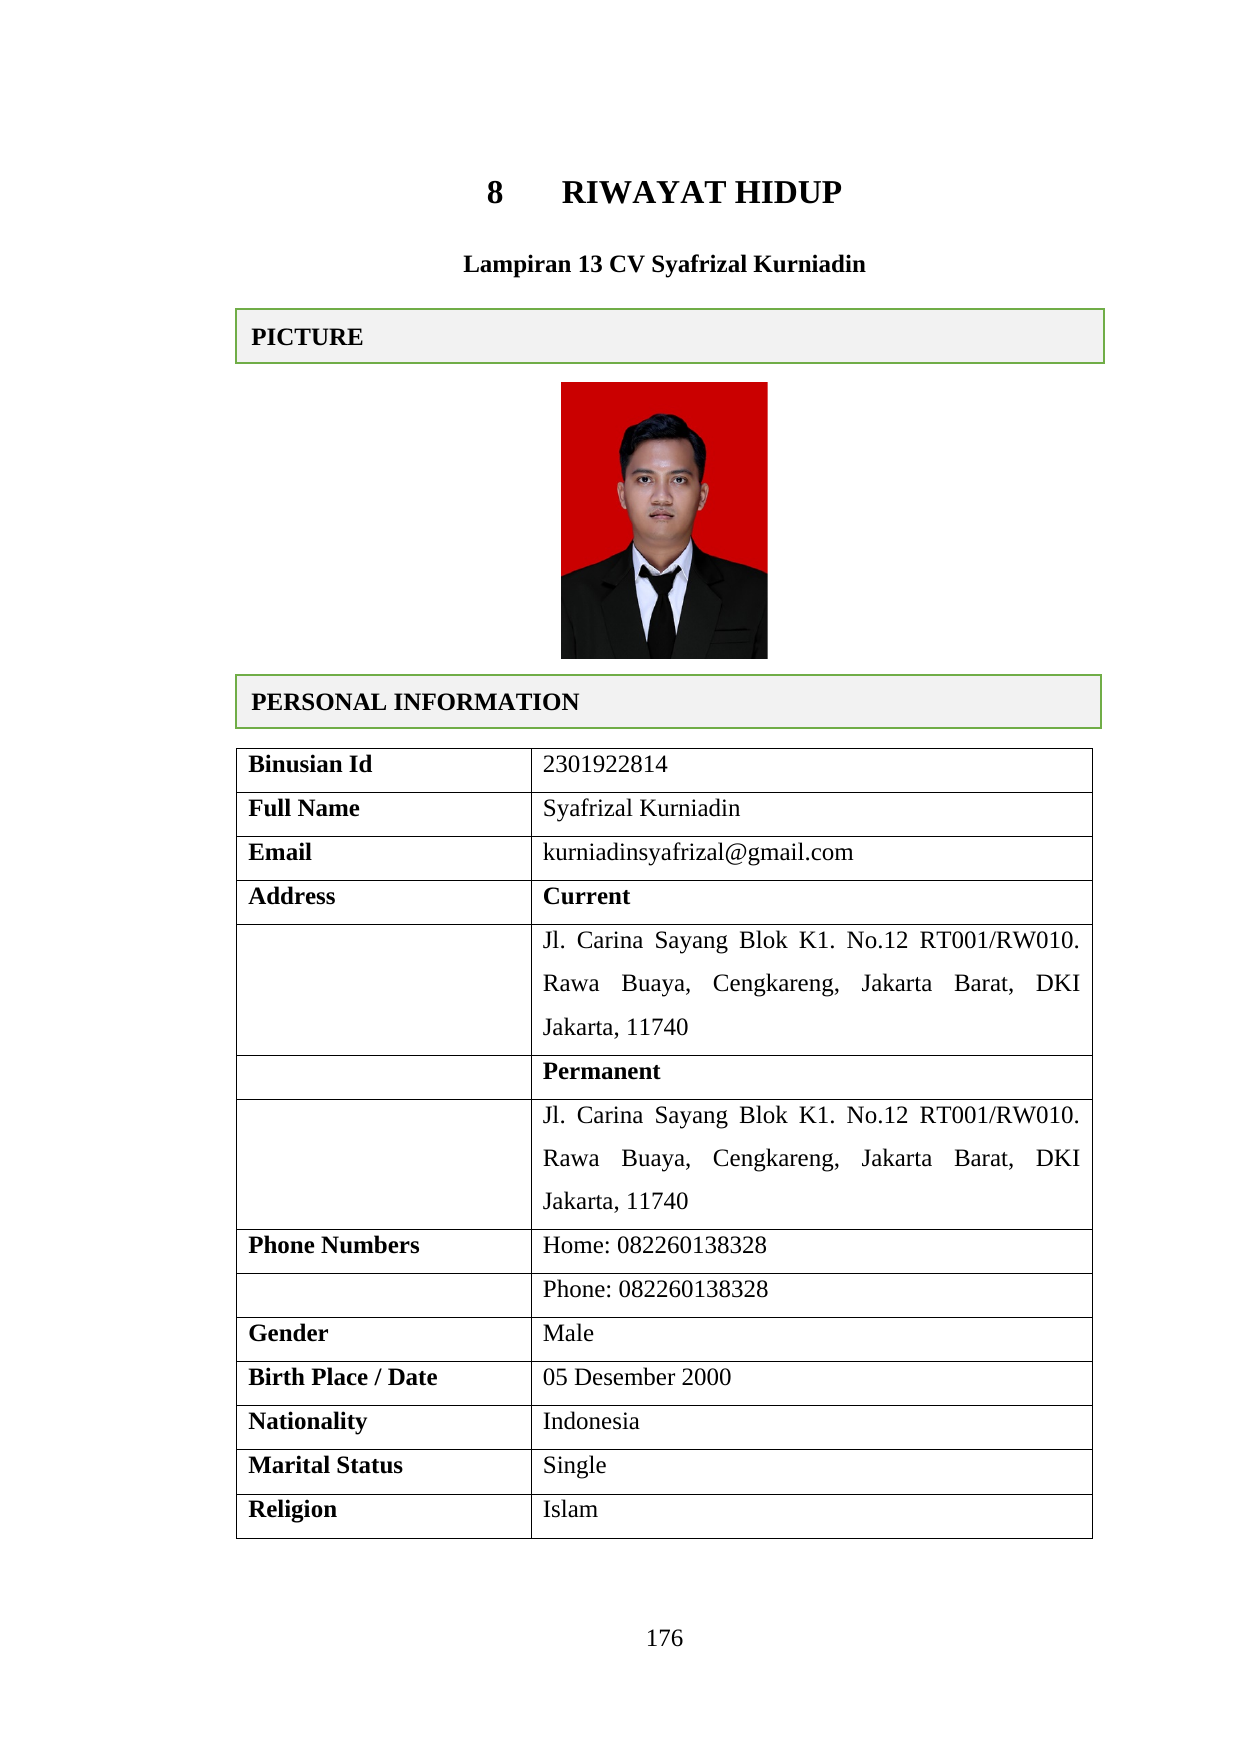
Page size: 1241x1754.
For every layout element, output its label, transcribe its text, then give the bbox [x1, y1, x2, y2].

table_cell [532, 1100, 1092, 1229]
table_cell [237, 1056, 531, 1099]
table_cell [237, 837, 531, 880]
subtitle RIWAYAT HIDUP [236, 173, 1092, 211]
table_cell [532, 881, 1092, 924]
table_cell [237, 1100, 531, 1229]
picture [561, 382, 768, 659]
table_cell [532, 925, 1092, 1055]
text Lampiran 13 CV Syafrizal Kurniadin [236, 249, 1092, 278]
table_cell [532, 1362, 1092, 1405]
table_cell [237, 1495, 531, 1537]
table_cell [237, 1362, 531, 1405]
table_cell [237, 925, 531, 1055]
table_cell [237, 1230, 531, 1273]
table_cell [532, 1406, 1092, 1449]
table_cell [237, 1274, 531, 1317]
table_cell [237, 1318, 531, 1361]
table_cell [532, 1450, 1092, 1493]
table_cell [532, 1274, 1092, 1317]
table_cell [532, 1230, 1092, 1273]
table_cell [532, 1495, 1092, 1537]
table_header 2301922814 [532, 749, 1092, 792]
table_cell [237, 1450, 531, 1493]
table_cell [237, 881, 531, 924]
table_header Binusian Id [237, 749, 531, 792]
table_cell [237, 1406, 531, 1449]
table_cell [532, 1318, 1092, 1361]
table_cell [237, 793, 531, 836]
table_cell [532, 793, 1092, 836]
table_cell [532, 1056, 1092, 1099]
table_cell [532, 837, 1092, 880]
